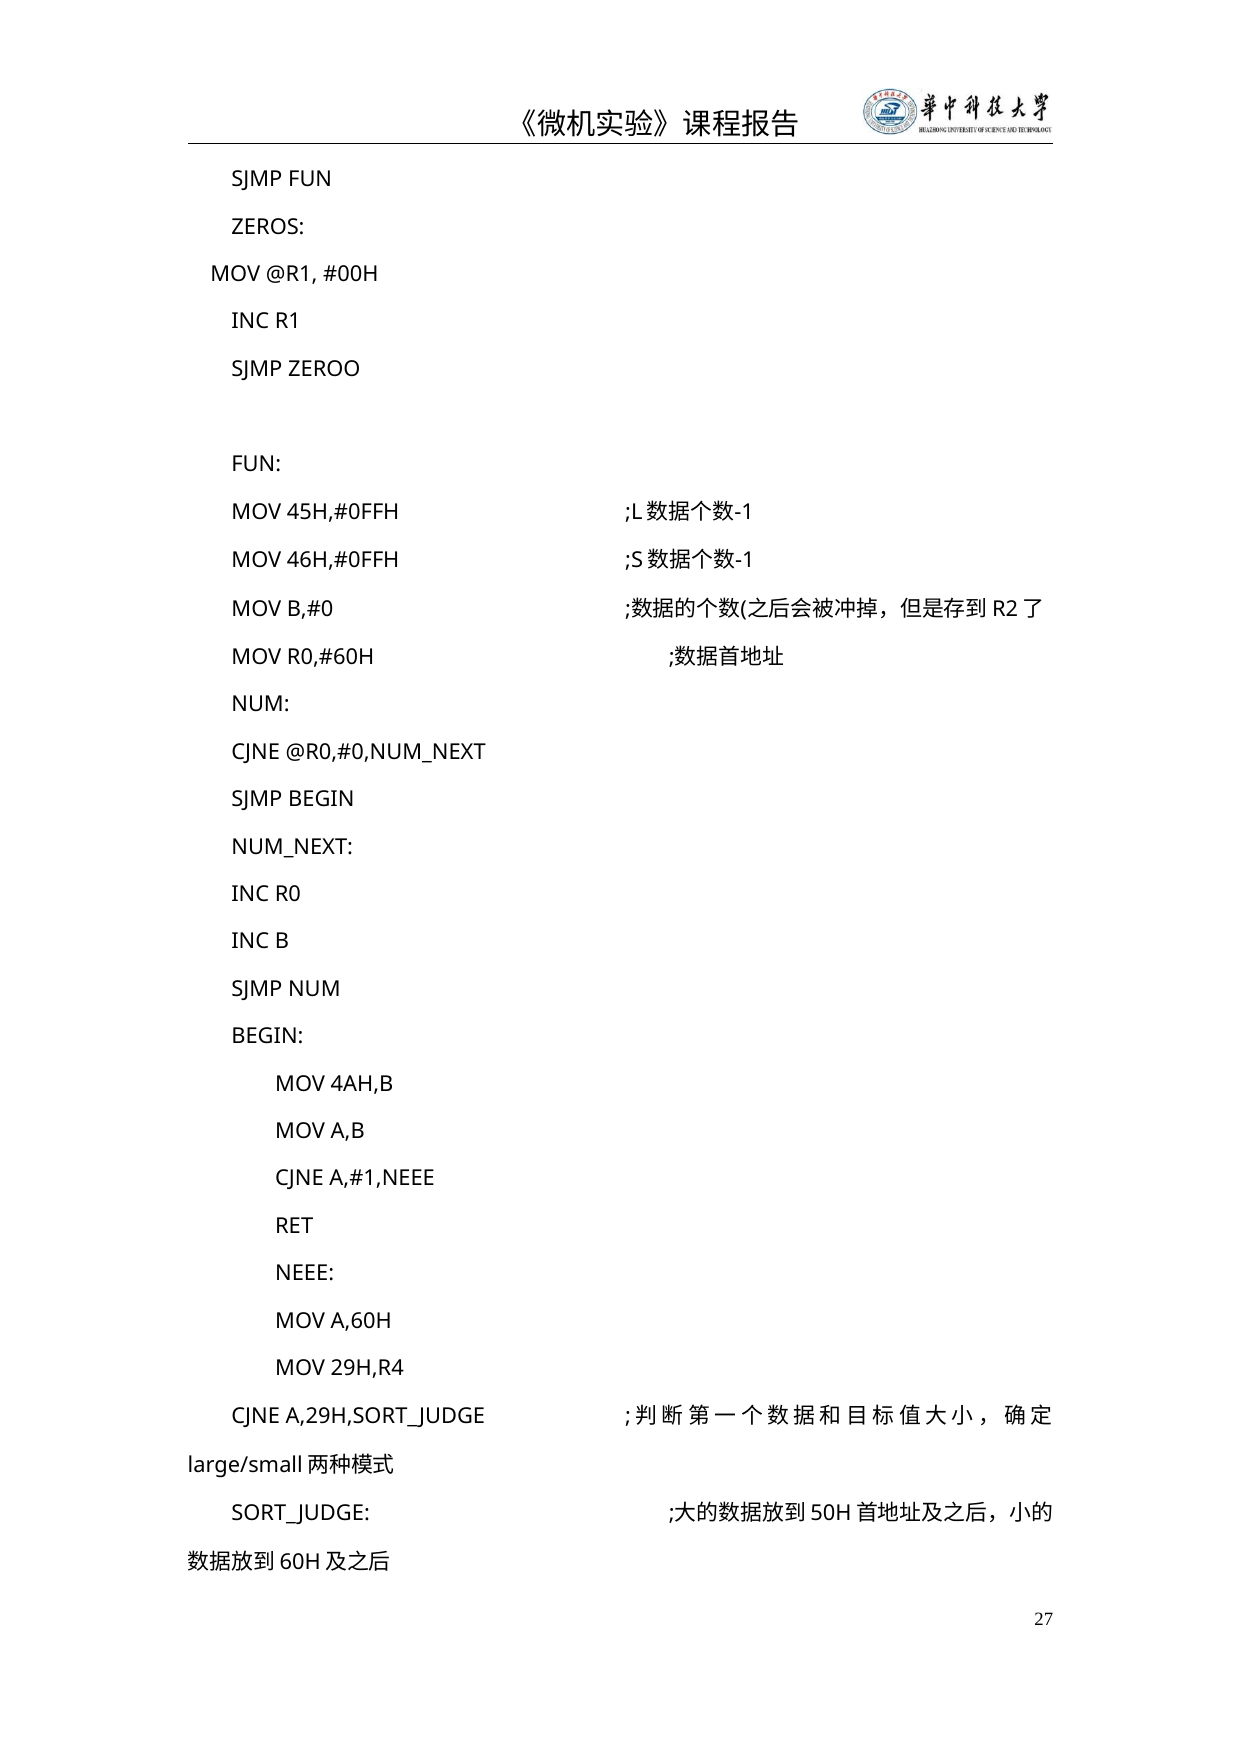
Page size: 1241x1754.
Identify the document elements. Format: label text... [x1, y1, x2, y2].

text INC R0 [187, 877, 1053, 909]
text MOV R0,#60H ;数据首地址 [187, 639, 1053, 671]
text CJNE @R0,#0,NUM_NEXT [187, 734, 1053, 767]
text ZEROS: [187, 209, 1053, 242]
text INC R1 [187, 304, 1053, 337]
text CJNE A,#1,NEEE [187, 1161, 1053, 1193]
text INC B [187, 924, 1053, 957]
text SJMP BEGIN [187, 782, 1053, 814]
text SJMP NUM [187, 971, 1053, 1004]
text NUM: [187, 687, 1053, 719]
text MOV B,#0 ;数据的个数(之后会被冲掉，但是存到R2了 [187, 590, 1053, 623]
text CJNE A,29H,SORT_JUDGE ;判断第一个数据和目标值大小，确定large/small两种模式 [187, 1398, 1053, 1479]
picture [862, 88, 1053, 135]
text MOV 29H,R4 [187, 1351, 1053, 1383]
text MOV 46H,#0FFH ;S数据个数-1 [187, 542, 1053, 574]
text MOV 45H,#0FFH ;L数据个数-1 [187, 494, 1053, 526]
text SJMP ZEROO [187, 352, 1053, 384]
text RET [187, 1208, 1053, 1241]
text SJMP FUN [187, 162, 1053, 194]
text MOV @R1, #00H [187, 257, 1053, 289]
text SORT_JUDGE: ;大的数据放到50H首地址及之后，小的数据放到60H及之后 [187, 1495, 1053, 1576]
text NUM_NEXT: [187, 829, 1053, 862]
text FUN: [187, 446, 1053, 479]
text NEEE: [187, 1256, 1053, 1288]
text MOV A,60H [187, 1303, 1053, 1336]
text BEGIN: [187, 1019, 1053, 1051]
text MOV 4AH,B [187, 1066, 1053, 1099]
text MOV A,B [187, 1114, 1053, 1146]
